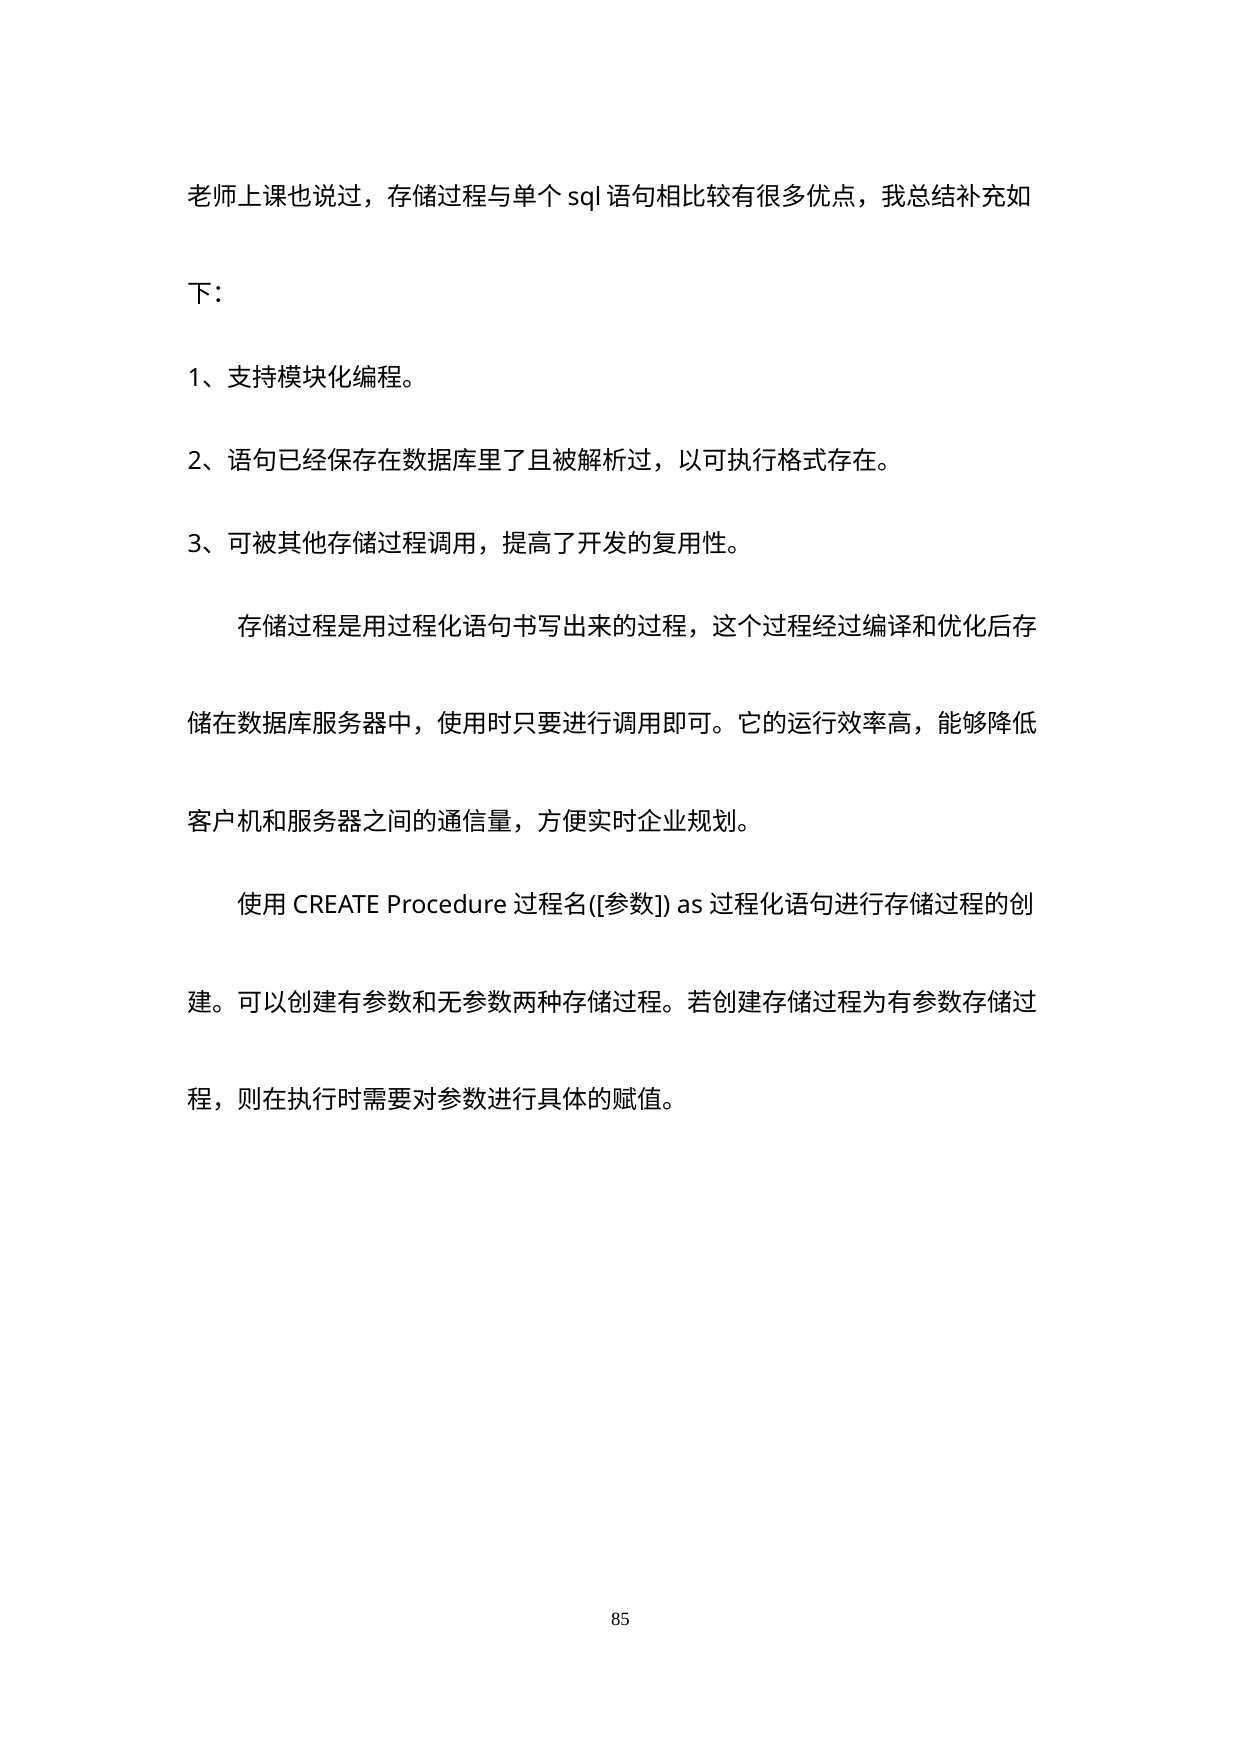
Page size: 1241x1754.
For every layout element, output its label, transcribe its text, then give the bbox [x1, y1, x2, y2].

text 老师上课也说过，存储过程与单个sql语句相比较有很多优点，我总结补充如下： [187, 162, 1053, 324]
text 3、可被其他存储过程调用，提高了开发的复用性。 [187, 509, 1053, 574]
text 1、支持模块化编程。 [187, 343, 1053, 408]
text 2、语句已经保存在数据库里了且被解析过，以可执行格式存在。 [187, 426, 1053, 491]
text 使用CREATE Procedure 过程名([参数]) as 过程化语句进行存储过程的创建。可以创建有参数和无参数两种存储过程。若创建存储过程为有参数存储过程，则在执行时需要对参数进行具体的赋值。 [187, 870, 1053, 1130]
text 存储过程是用过程化语句书写出来的过程，这个过程经过编译和优化后存储在数据库服务器中，使用时只要进行调用即可。它的运行效率高，能够降低客户机和服务器之间的通信量，方便实时企业规划。 [187, 592, 1053, 852]
